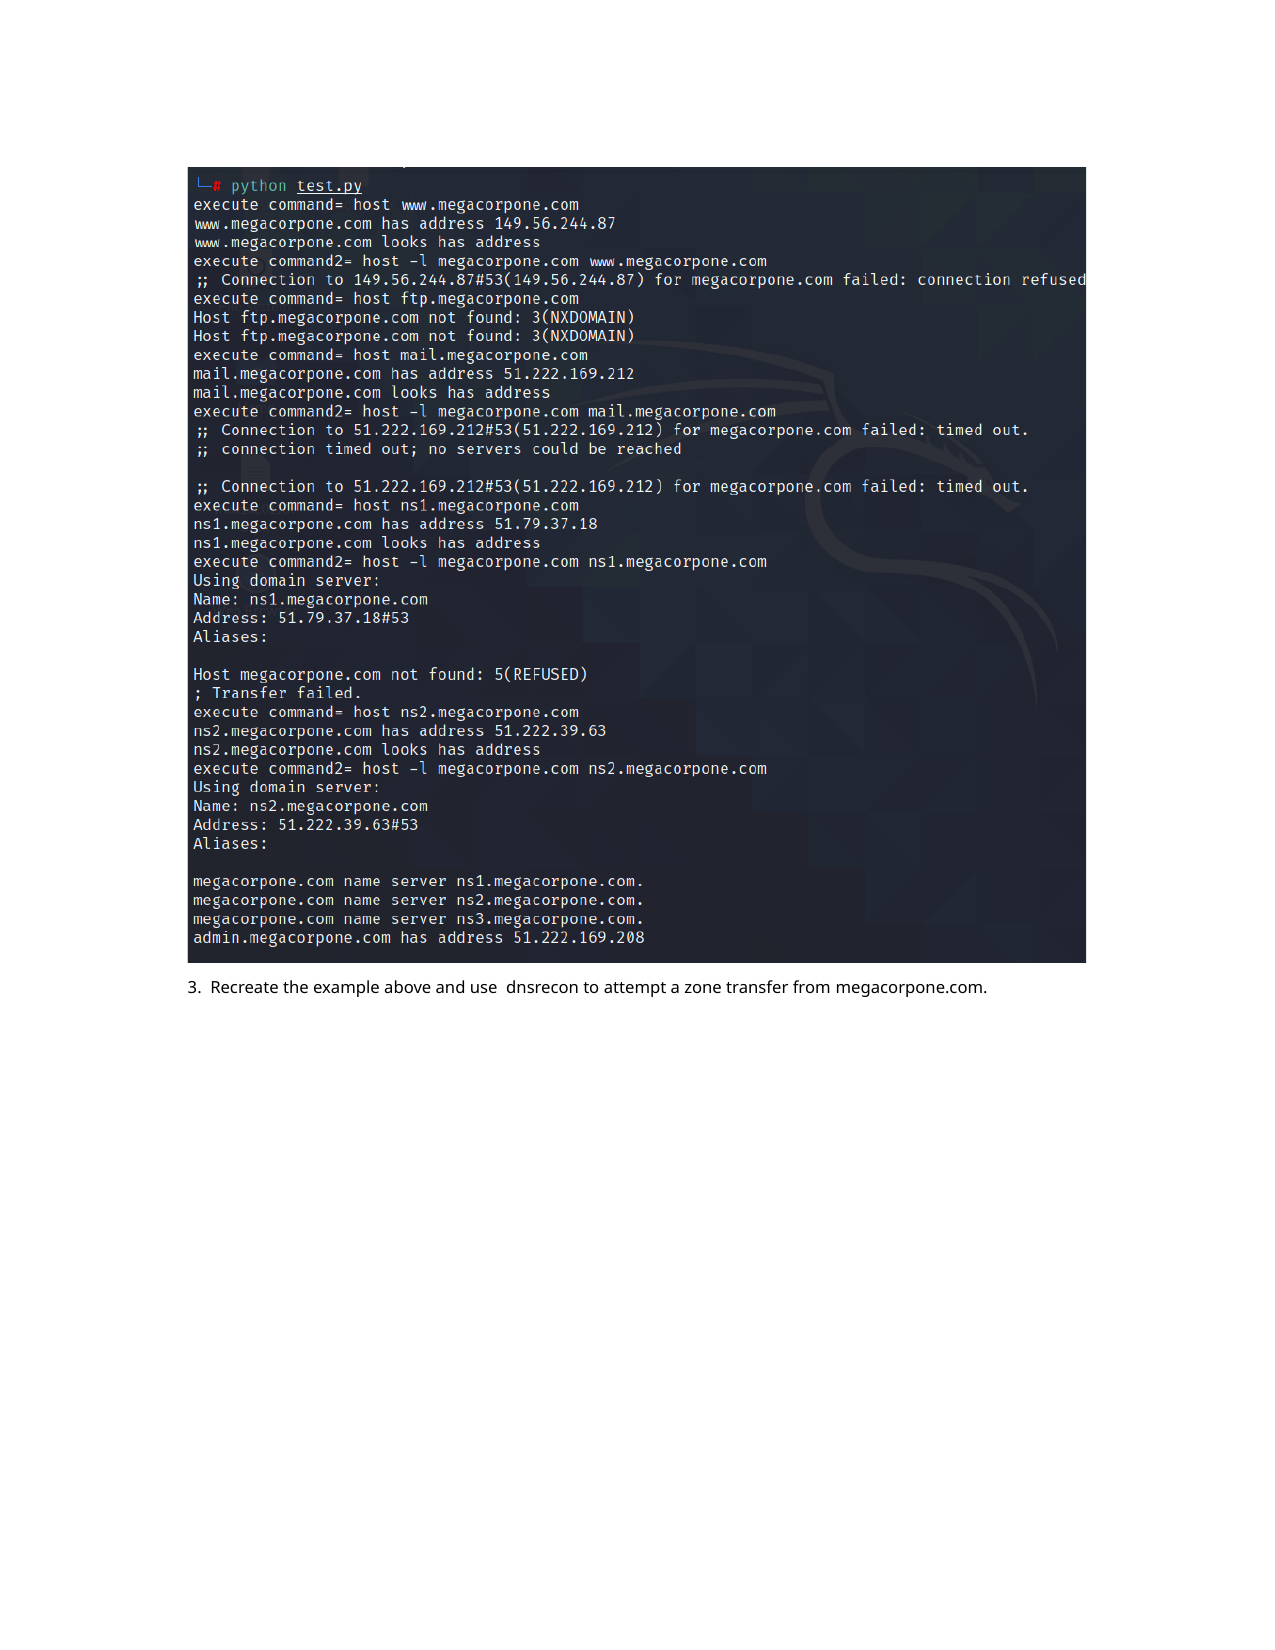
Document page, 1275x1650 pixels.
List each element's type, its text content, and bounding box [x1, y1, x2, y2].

list Recreate the example above and use dnsrecon to attempt a zone transfer from megacorpone.com. [187, 971, 1087, 1004]
picture [187, 167, 1087, 963]
